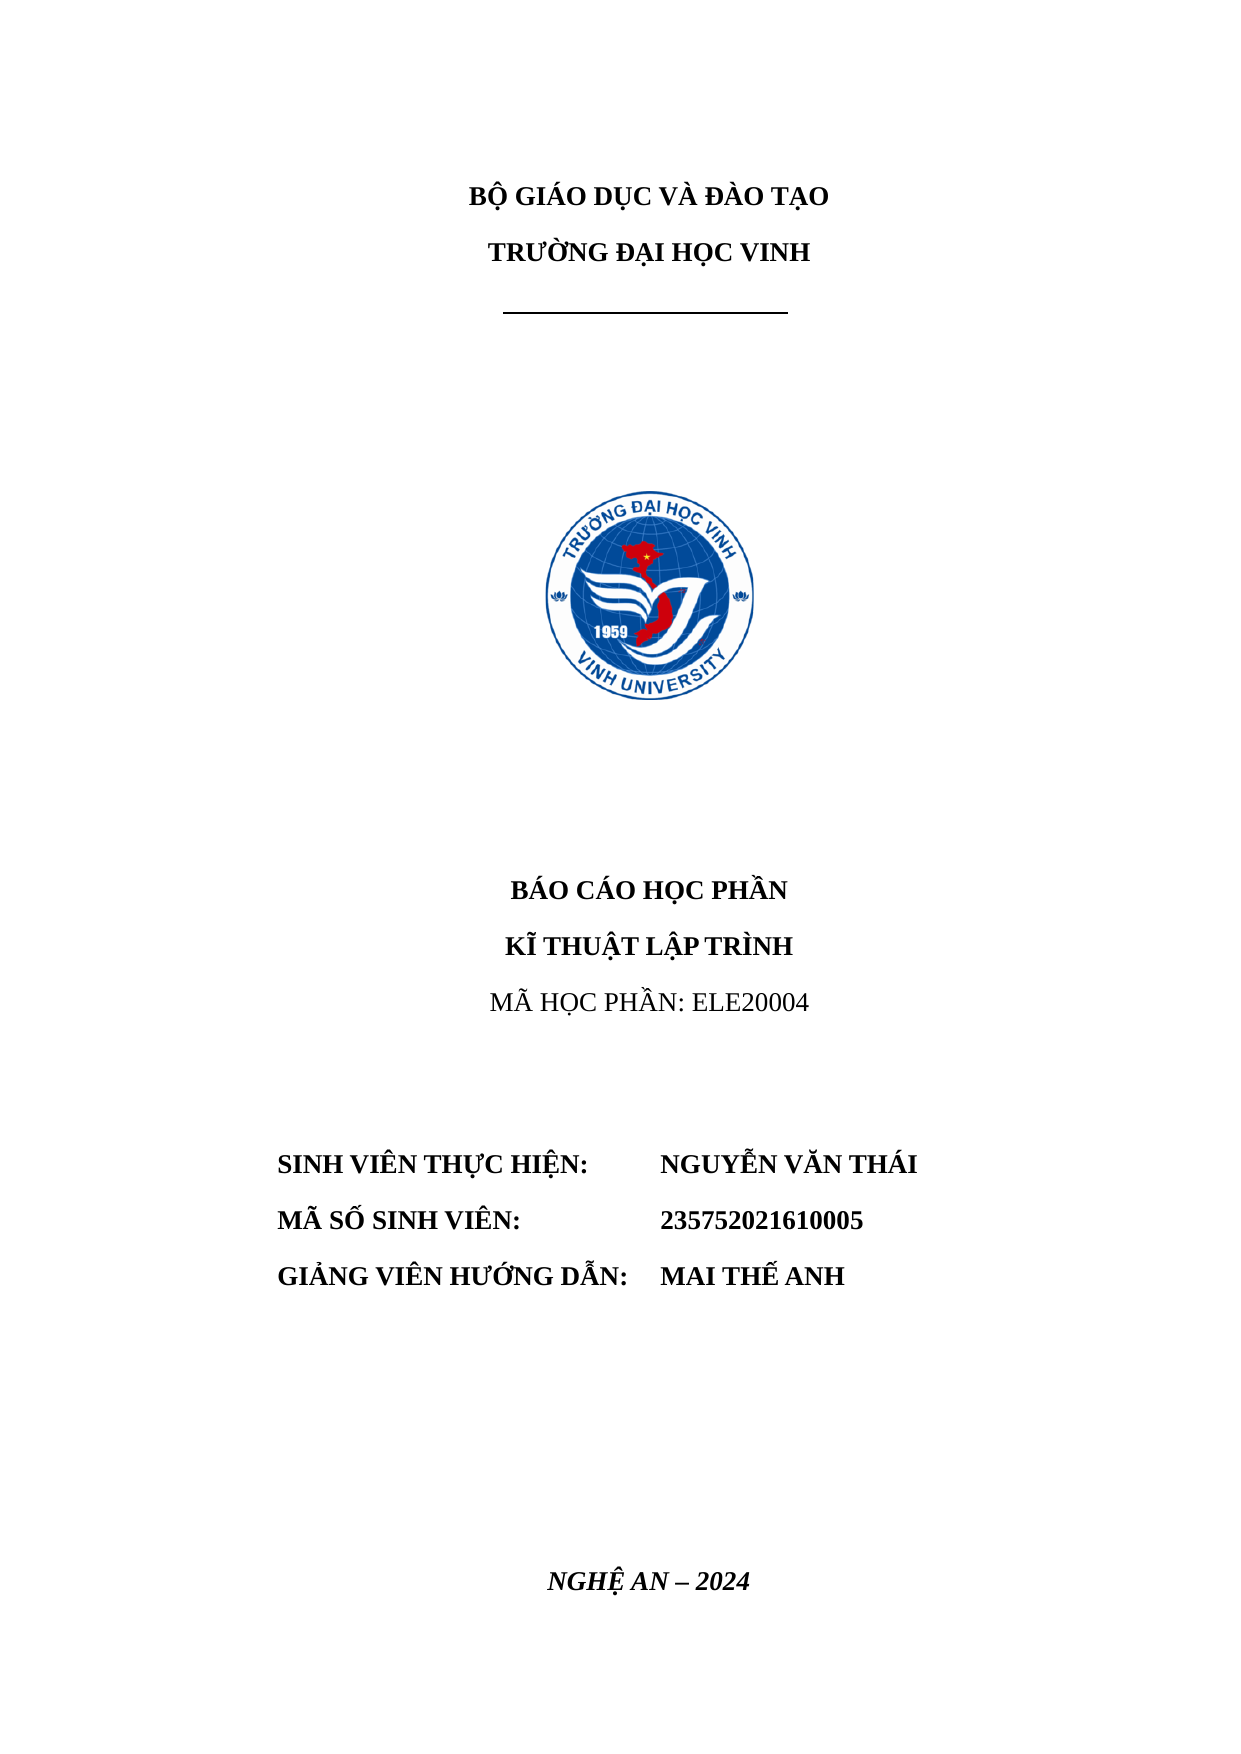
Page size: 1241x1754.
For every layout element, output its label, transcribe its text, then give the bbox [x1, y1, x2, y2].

table_header Nguyễn Văn Thái [649, 1142, 1121, 1198]
table_cell Giảng viên hướng dẫn: [266, 1254, 649, 1310]
table_header Sinh viên thực hiện: [266, 1142, 649, 1198]
picture [545, 491, 754, 700]
table_cell MÃ HỌC PHẦN: ELE20004 [177, 980, 1121, 1036]
table_cell KĨ THUẬT LẬP TRÌNH [177, 924, 1121, 980]
text NGHỆ AN – 2024 [177, 1565, 1122, 1596]
table_cell Mai Thế Anh [649, 1254, 1121, 1310]
table_cell TRƯỜNG ĐẠI HỌC VINH [177, 230, 1121, 286]
table_cell Mã số sinh viên: [266, 1198, 649, 1254]
table_cell 235752021610005 [649, 1198, 1121, 1254]
table_header BÁO CÁO HỌC PHẦN [177, 868, 1121, 924]
table_header BỘ GIÁO DỤC VÀ ĐÀO TẠO [177, 174, 1121, 230]
